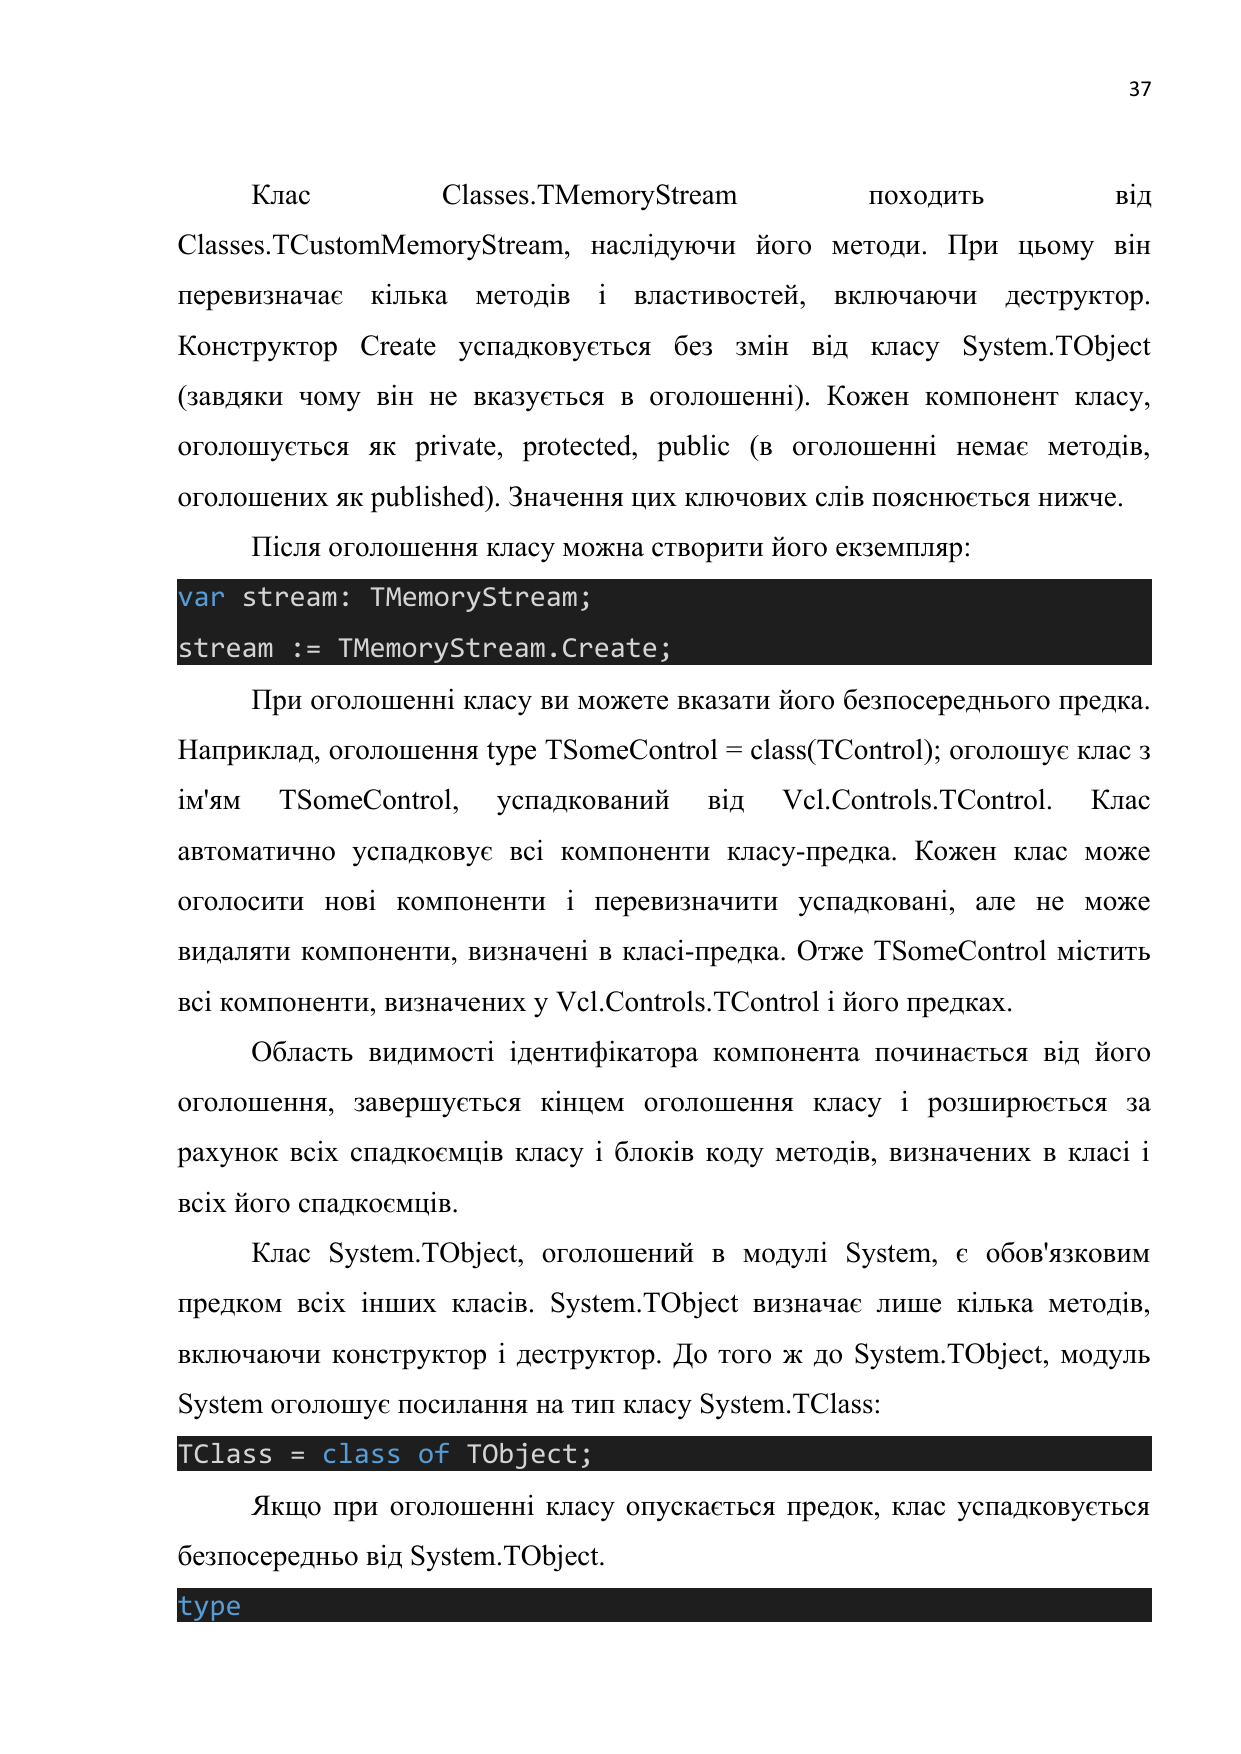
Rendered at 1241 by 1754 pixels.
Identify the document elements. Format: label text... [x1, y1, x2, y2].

text TClass = class of TObject; [177, 1436, 1152, 1471]
text type [177, 1588, 1152, 1622]
text Після оголошення класу можна створити його екземпляр: [177, 529, 1152, 562]
text Клас System.TObject, оголошений в модулі System, є обов'язковим предком всіх інших класів. System.TObject визначає лише кілька методів, включаючи конструктор і деструктор. До того ж до System.TObject, модуль System оголошує посилання на тип класу System.TClass: [177, 1235, 1152, 1420]
text Якщо при оголошенні класу опускається предок, клас успадковується безпосередньо від System.TObject. [177, 1488, 1152, 1572]
text При оголошенні класу ви можете вказати його безпосереднього предка. Наприклад, оголошення type TSomeControl = class(TControl); оголошує клас з ім'ям TSomeControl, успадкований від Vcl.Controls.TControl. Клас автоматично успадковує всі компоненти класу-предка. Кожен клас може оголосити нові компоненти і перевизначити успадковані, але не може видаляти компоненти, визначені в класі-предка. Отже TSomeControl містить всі компоненти, визначених у Vcl.Controls.TControl і його предках. [177, 682, 1152, 1017]
text Клас Classes.TMemoryStream походить від Classes.TCustomMemoryStream, наслідуючи його методи. При цьому він перевизначає кілька методів і властивостей, включаючи деструктор. Конструктор Create успадковується без змін від класу System.TObject (завдяки чому він не вказується в оголошенні). Кожен компонент класу, оголошується як private, protected, public (в оголошенні немає методів, оголошених як published). Значення цих ключових слів пояснюється нижче. [177, 177, 1152, 512]
text Область видимості ідентифікатора компонента починається від його оголошення, завершується кінцем оголошення класу і розширюється за рахунок всіх спадкоємців класу і блоків коду методів, визначених в класі і всіх його спадкоємців. [177, 1034, 1152, 1218]
text var stream: TMemoryStream; [177, 579, 1152, 613]
text stream := TMemoryStream.Create; [177, 631, 1152, 665]
